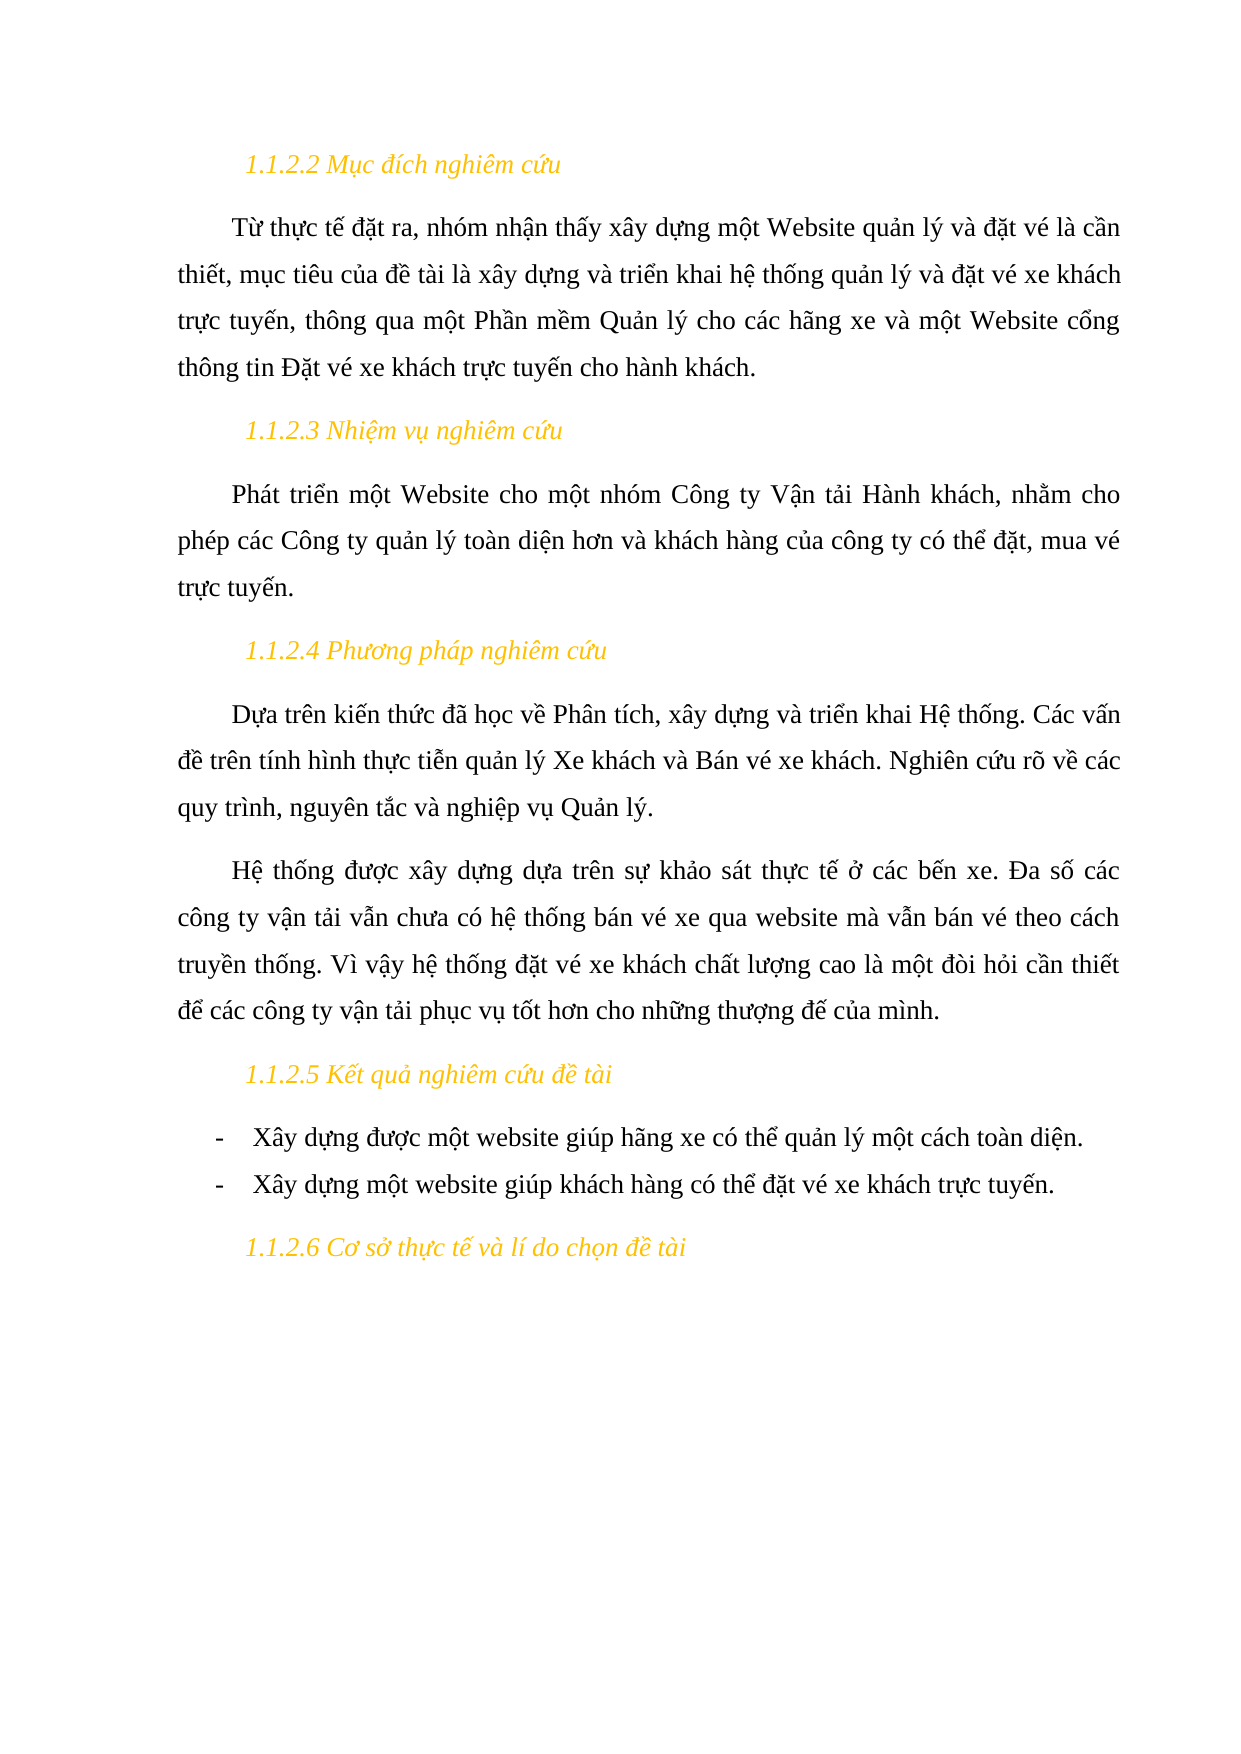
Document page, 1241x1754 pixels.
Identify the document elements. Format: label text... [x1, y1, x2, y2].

list Xây dựng một website giúp khách hàng có thể đặt vé xe khách trực tuyến. [215, 1168, 1122, 1199]
subtitle 1.1.2.3 Nhiệm vụ nghiêm cứu [177, 414, 1122, 446]
text Phát triển một Website cho một nhóm Công ty Vận tải Hành khách, nhằm cho phép các Công ty quản lý toàn diện hơn và khách hàng của công ty có thể đặt, mua vé trực tuyến. [177, 478, 1122, 602]
text Dựa trên kiến thức đã học về Phân tích, xây dựng và triển khai Hệ thống. Các vấn đề trên tính hình thực tiễn quản lý Xe khách và Bán vé xe khách. Nghiên cứu rõ về các quy trình, nguyên tắc và nghiệp vụ Quản lý. [177, 698, 1122, 822]
subtitle 1.1.2.2 Mục đích nghiêm cứu [177, 148, 1122, 179]
subtitle 1.1.2.6 Cơ sở thực tế và lí do chọn đề tài [177, 1231, 1122, 1262]
subtitle 1.1.2.5 Kết quả nghiêm cứu đề tài [177, 1058, 1122, 1089]
list Xây dựng được một website giúp hãng xe có thể quản lý một cách toàn diện. [215, 1121, 1122, 1152]
subtitle 1.1.2.4 Phương pháp nghiêm cứu [177, 634, 1122, 666]
text Hệ thống được xây dựng dựa trên sự khảo sát thực tế ở các bến xe. Đa số các công ty vận tải vẫn chưa có hệ thống bán vé xe qua website mà vẫn bán vé theo cách truyền thống. Vì vậy hệ thống đặt vé xe khách chất lượng cao là một đòi hỏi cần thiết để các công ty vận tải phục vụ tốt hơn cho những thượng đế của mình. [177, 854, 1122, 1026]
text Từ thực tế đặt ra, nhóm nhận thấy xây dựng một Website quản lý và đặt vé là cần thiết, mục tiêu của đề tài là xây dựng và triển khai hệ thống quản lý và đặt vé xe khách trực tuyến, thông qua một Phần mềm Quản lý cho các hãng xe và một Website cổng thông tin Đặt vé xe khách trực tuyến cho hành khách. [177, 211, 1122, 382]
